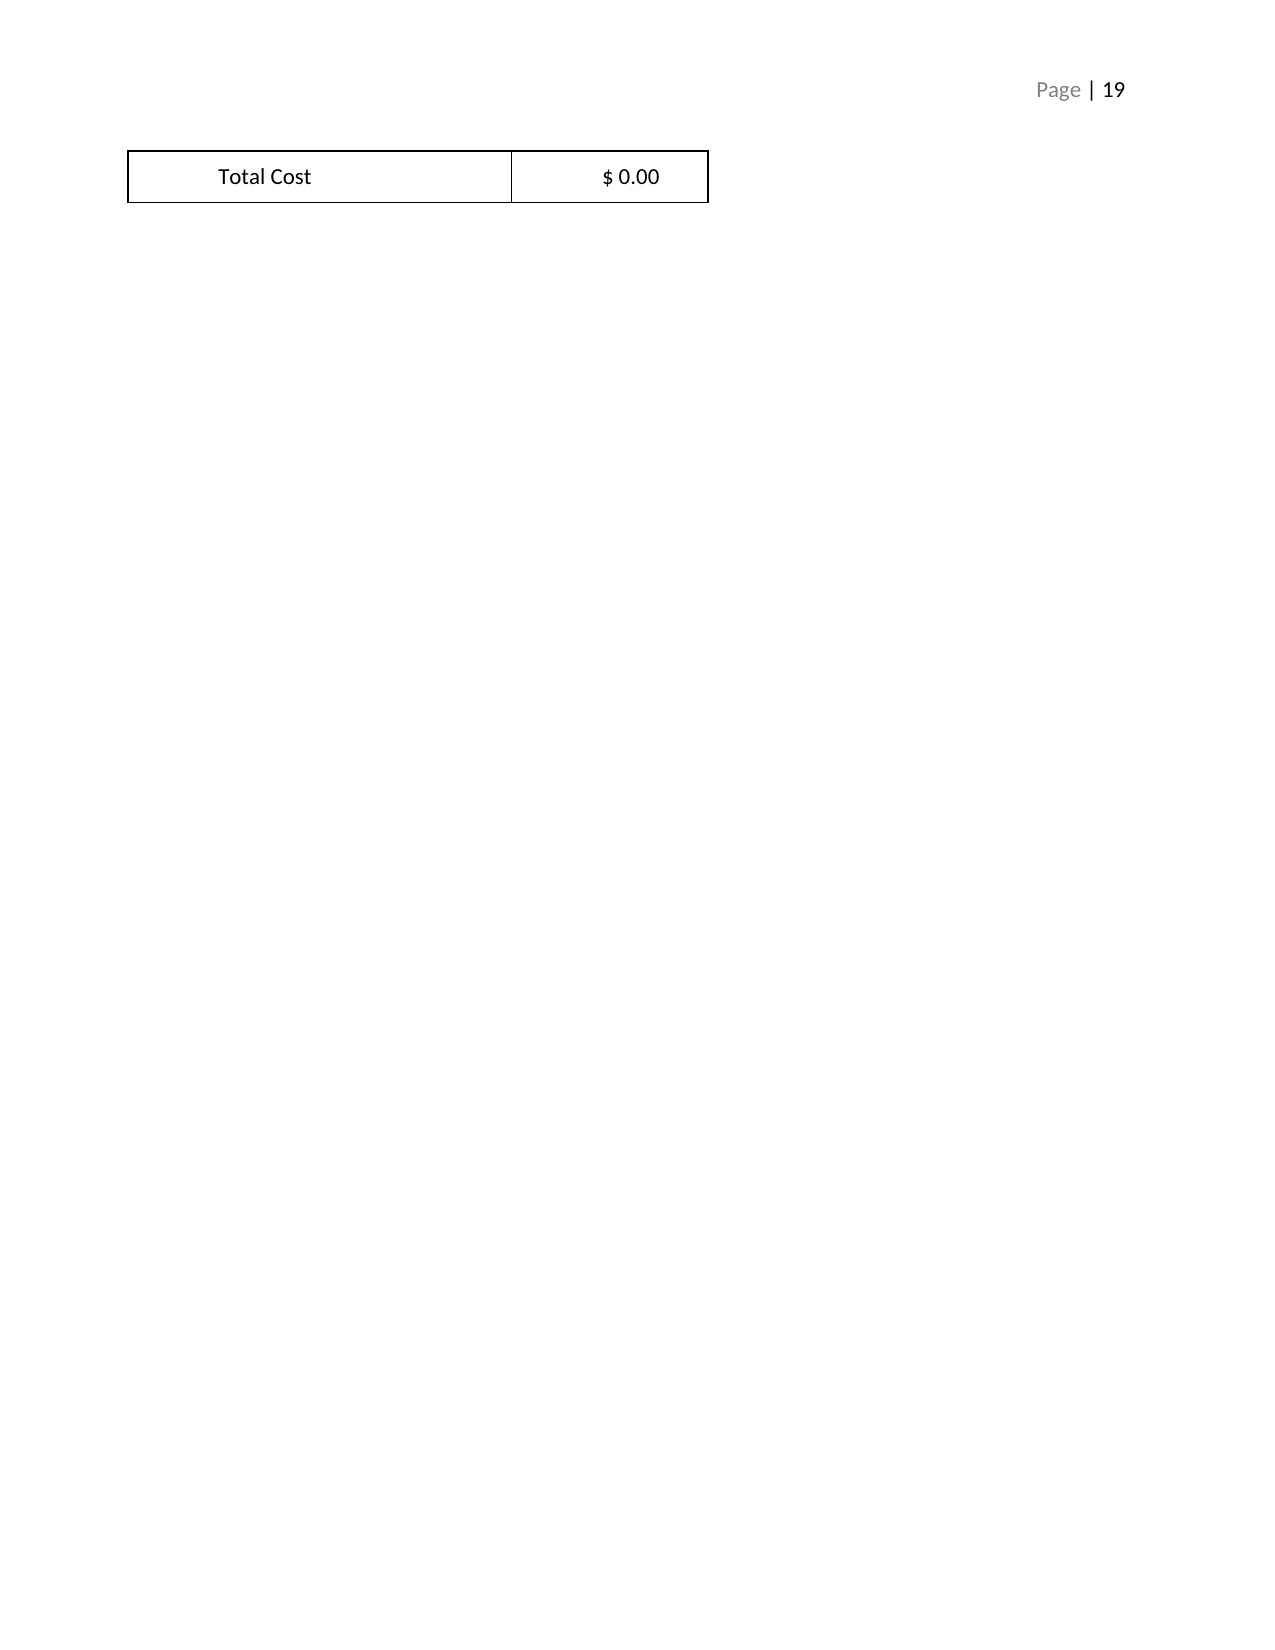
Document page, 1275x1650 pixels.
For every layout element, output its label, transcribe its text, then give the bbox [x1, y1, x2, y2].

table_cell $ 0.00 [512, 152, 707, 201]
table_cell Total Cost [129, 152, 511, 201]
